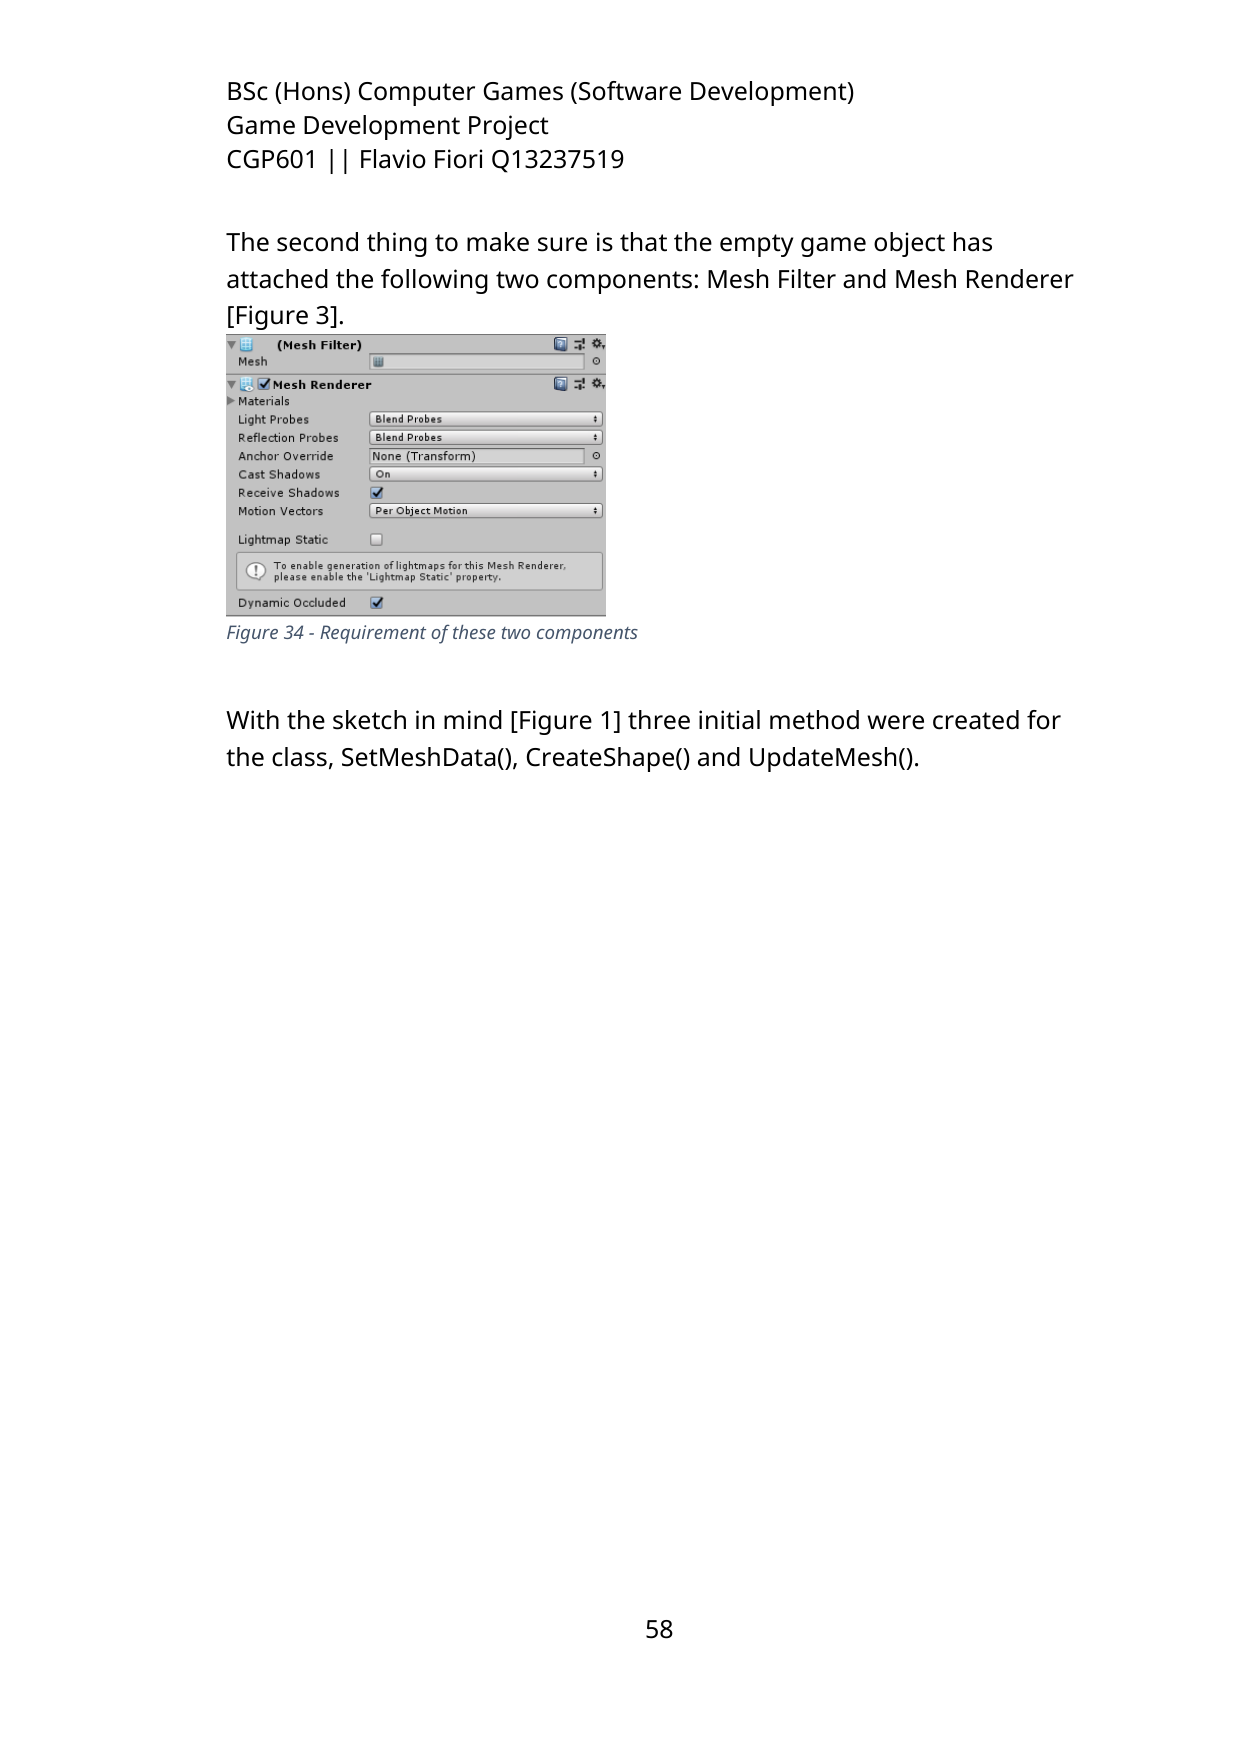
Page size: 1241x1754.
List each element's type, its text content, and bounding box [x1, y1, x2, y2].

text With the sketch in mind [Figure 1] three initial method were created for the class, SetMeshData(), CreateShape() and UpdateMesh(). [226, 703, 1092, 774]
text The second thing to make sure is that the empty game object has attached the following two components: Mesh Filter and Mesh Renderer [Figure 3]. [226, 224, 1092, 332]
picture [226, 334, 606, 617]
